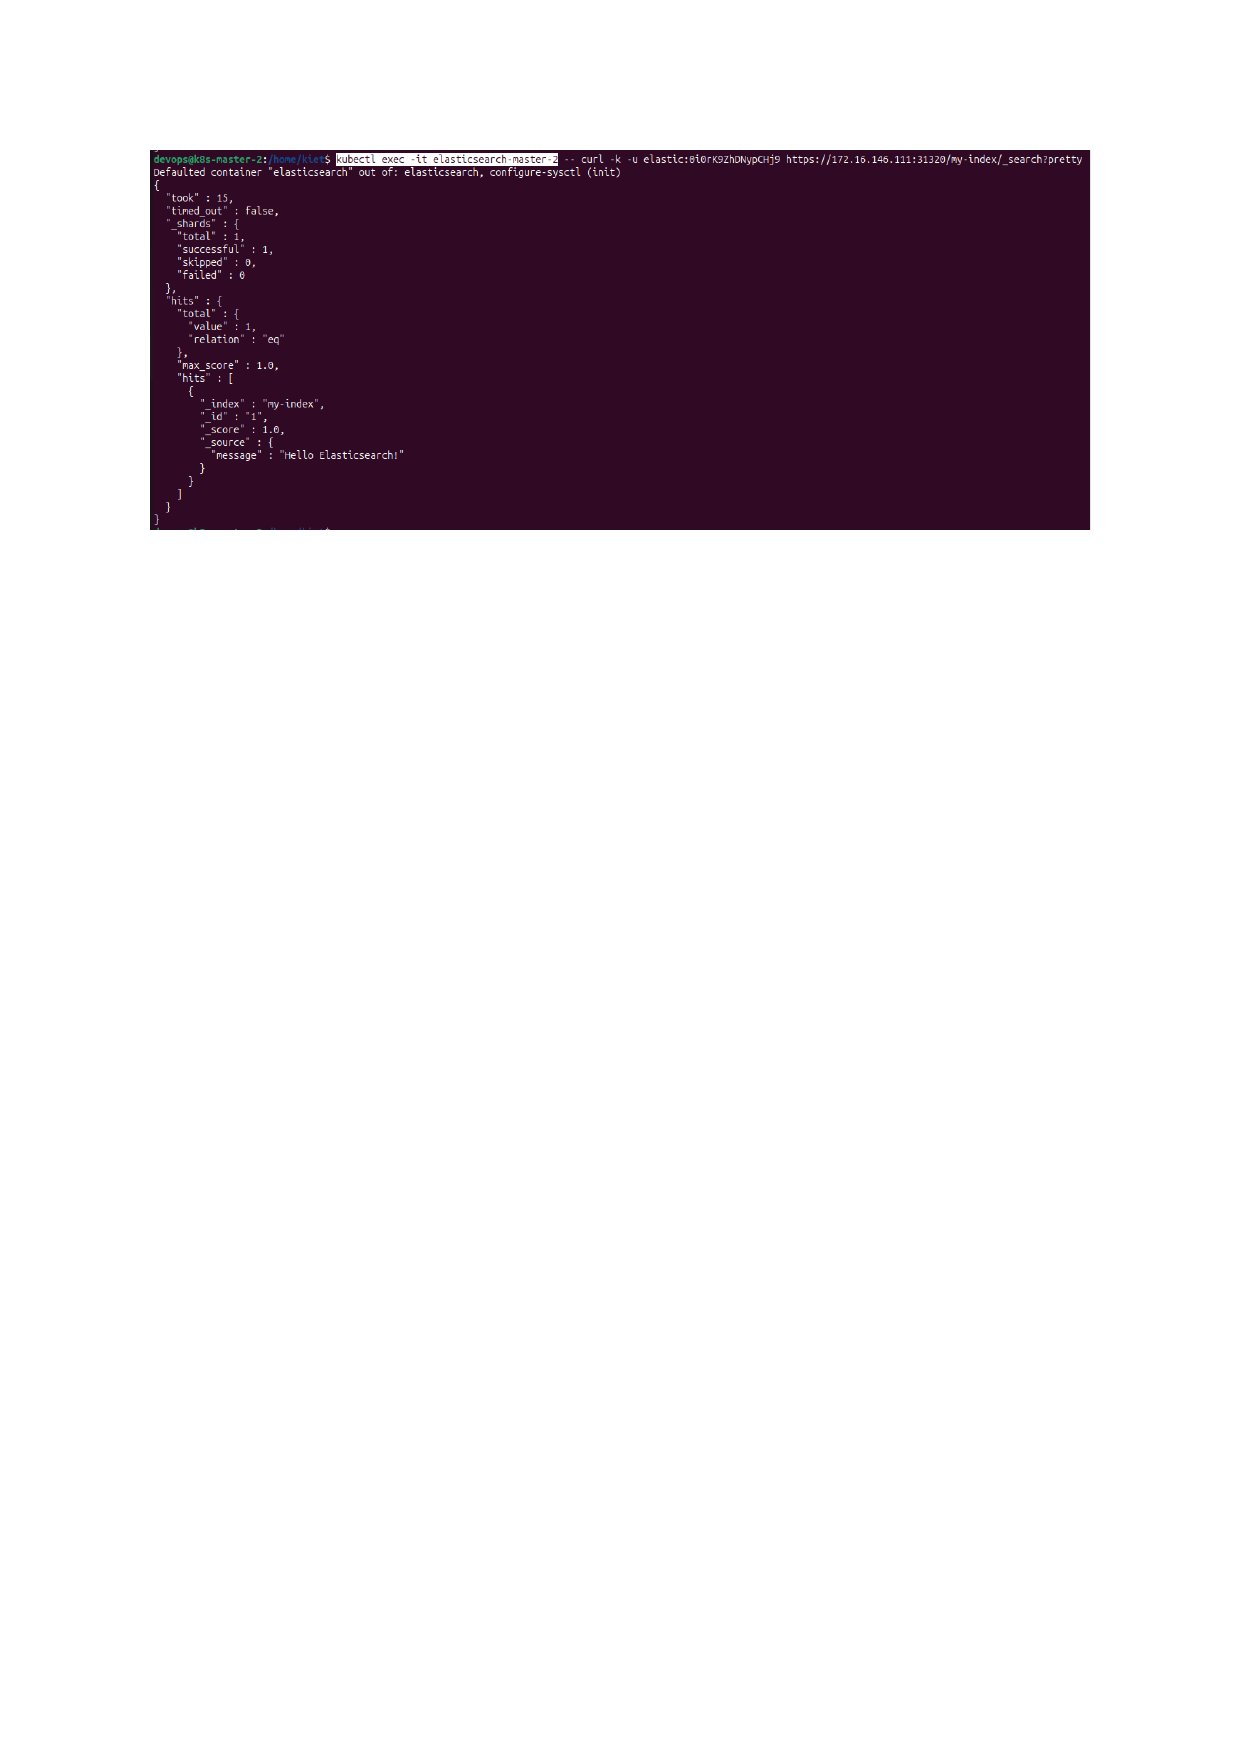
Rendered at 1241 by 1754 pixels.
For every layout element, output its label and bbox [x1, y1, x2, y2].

picture [150, 150, 1091, 530]
